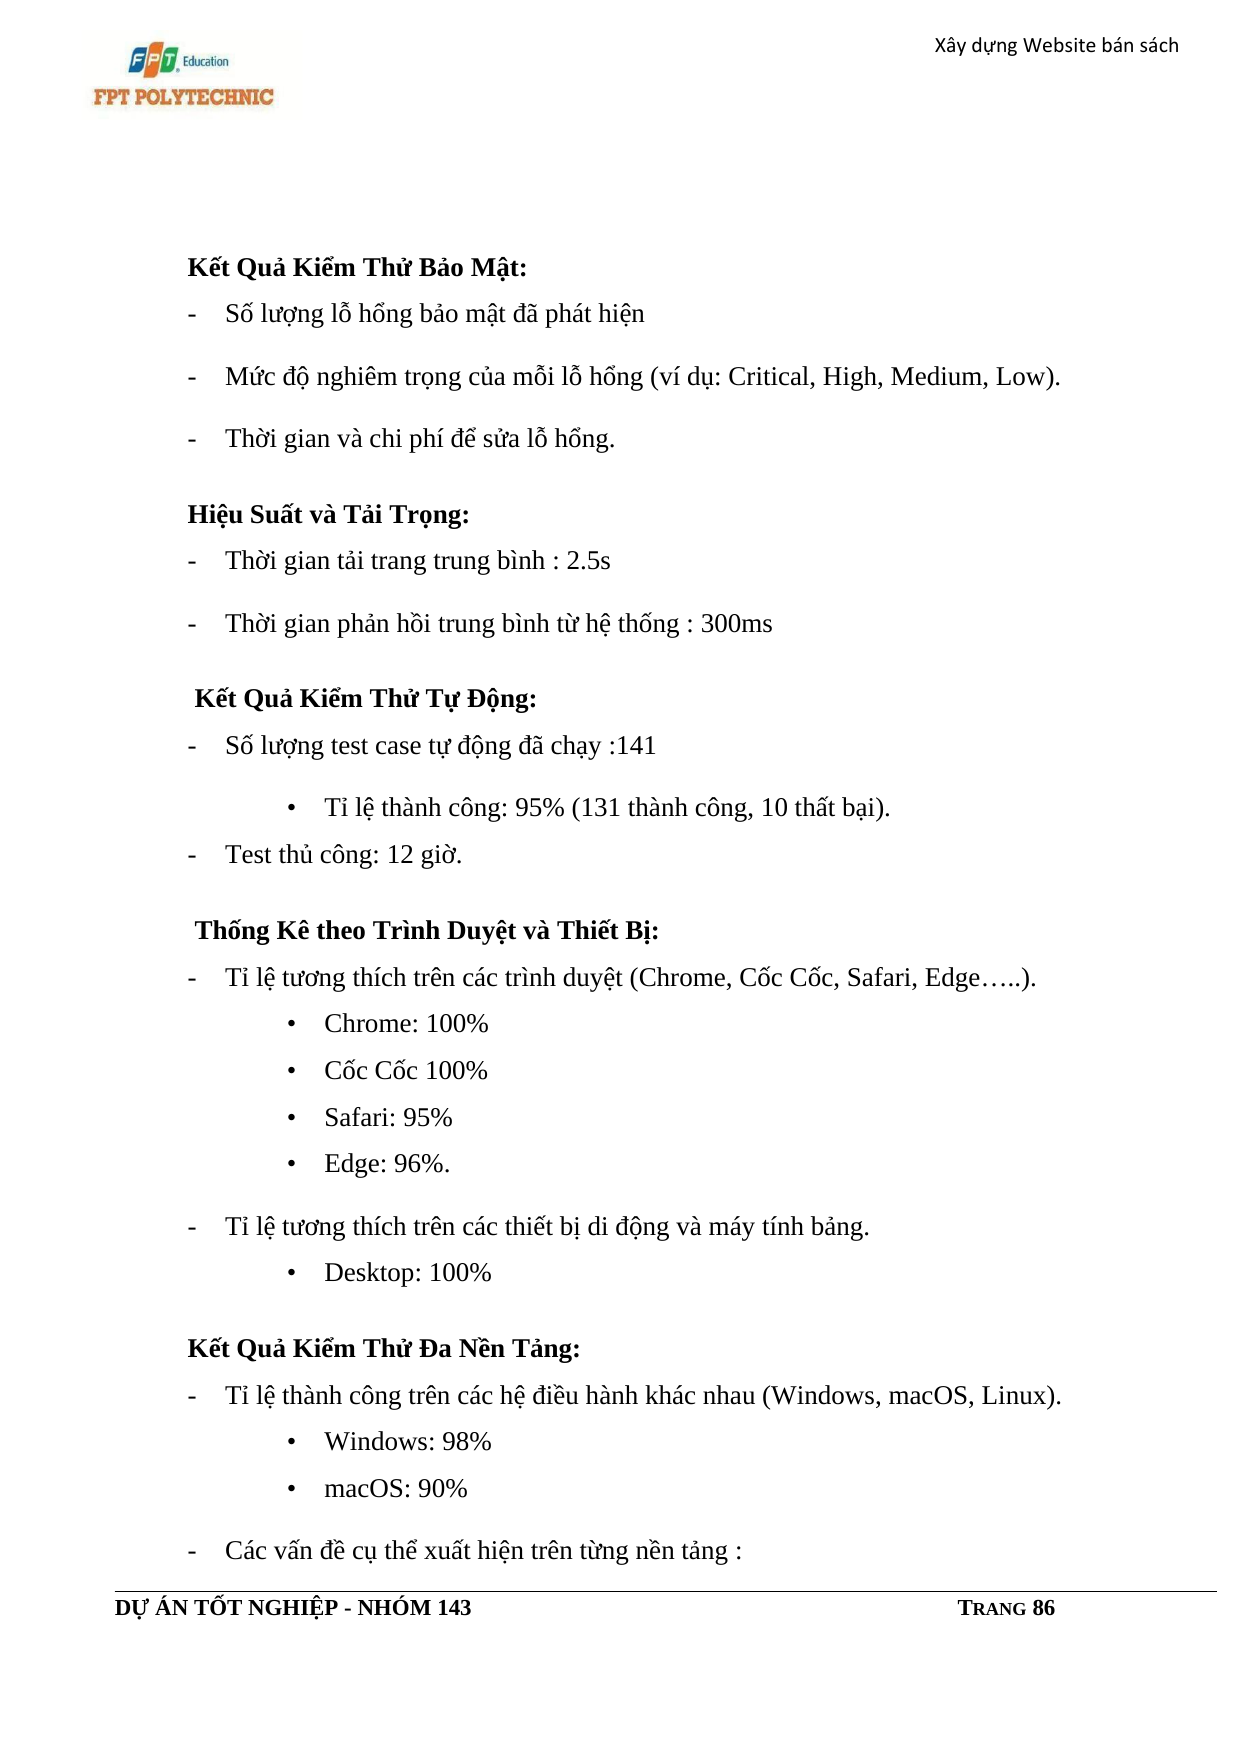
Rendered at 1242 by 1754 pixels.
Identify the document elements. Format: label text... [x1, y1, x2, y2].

list Test thủ công: 12 giờ. [187, 838, 1217, 869]
text Kết Quả Kiểm Thử Tự Động: [187, 683, 1217, 714]
list Tỉ lệ tương thích trên các thiết bị di động và máy tính bảng. [187, 1209, 1217, 1241]
picture [81, 30, 303, 120]
list Chrome: 100% [287, 1007, 1217, 1038]
list Tỉ lệ tương thích trên các trình duyệt (Chrome, Cốc Cốc, Safari, Edge…..). [187, 961, 1217, 992]
text Thống Kê theo Trình Duyệt và Thiết Bị: [187, 914, 1217, 945]
list Các vấn đề cụ thể xuất hiện trên từng nền tảng : [187, 1534, 1217, 1565]
text Hiệu Suất và Tải Trọng: [187, 498, 1217, 529]
list Thời gian tải trang trung bình : 2.5s [187, 544, 1217, 576]
list Tỉ lệ thành công trên các hệ điều hành khác nhau (Windows, macOS, Linux). [187, 1379, 1217, 1410]
list Số lượng lỗ hổng bảo mật đã phát hiện [187, 298, 1217, 329]
list Tỉ lệ thành công: 95% (131 thành công, 10 thất bại). [287, 791, 1217, 823]
list Safari: 95% [287, 1101, 1217, 1132]
list Cốc Cốc 100% [287, 1054, 1217, 1085]
list Mức độ nghiêm trọng của mỗi lỗ hổng (ví dụ: Critical, High, Medium, Low). [187, 360, 1217, 391]
list macOS: 90% [287, 1472, 1217, 1503]
list Windows: 98% [287, 1425, 1217, 1457]
list Desktop: 100% [287, 1256, 1217, 1287]
list Edge: 96%. [287, 1147, 1217, 1178]
list Thời gian phản hồi trung bình từ hệ thống : 300ms [187, 607, 1217, 638]
list Số lượng test case tự động đã chạy :141 [187, 729, 1217, 760]
text Kết Quả Kiểm Thử Đa Nền Tảng: [187, 1332, 1217, 1363]
list Thời gian và chi phí để sửa lỗ hổng. [187, 422, 1217, 453]
text Kết Quả Kiểm Thử Bảo Mật: [187, 251, 1217, 282]
